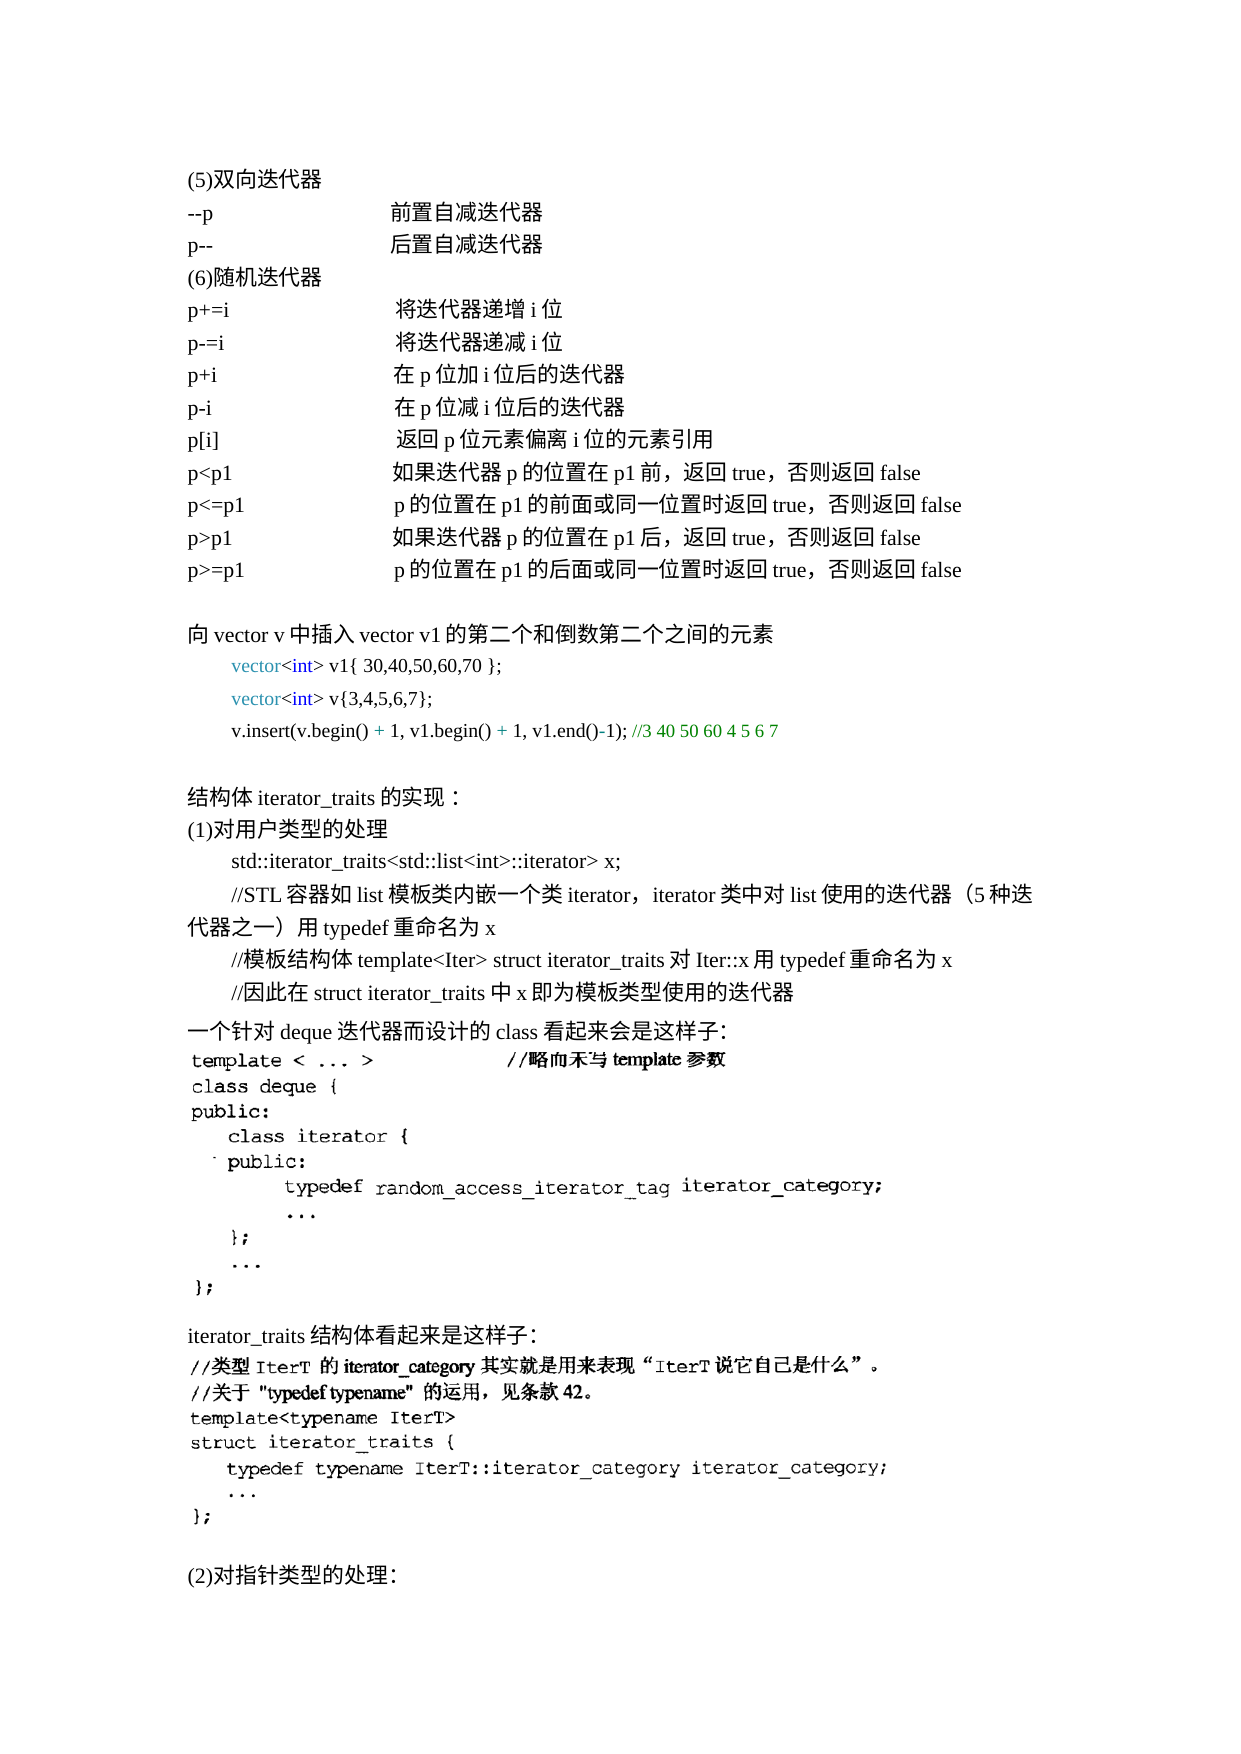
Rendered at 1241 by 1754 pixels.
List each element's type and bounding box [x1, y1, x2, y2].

picture [187, 1356, 888, 1525]
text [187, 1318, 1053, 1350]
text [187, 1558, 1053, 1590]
picture [187, 1052, 882, 1296]
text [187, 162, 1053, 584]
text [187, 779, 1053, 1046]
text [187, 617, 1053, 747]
